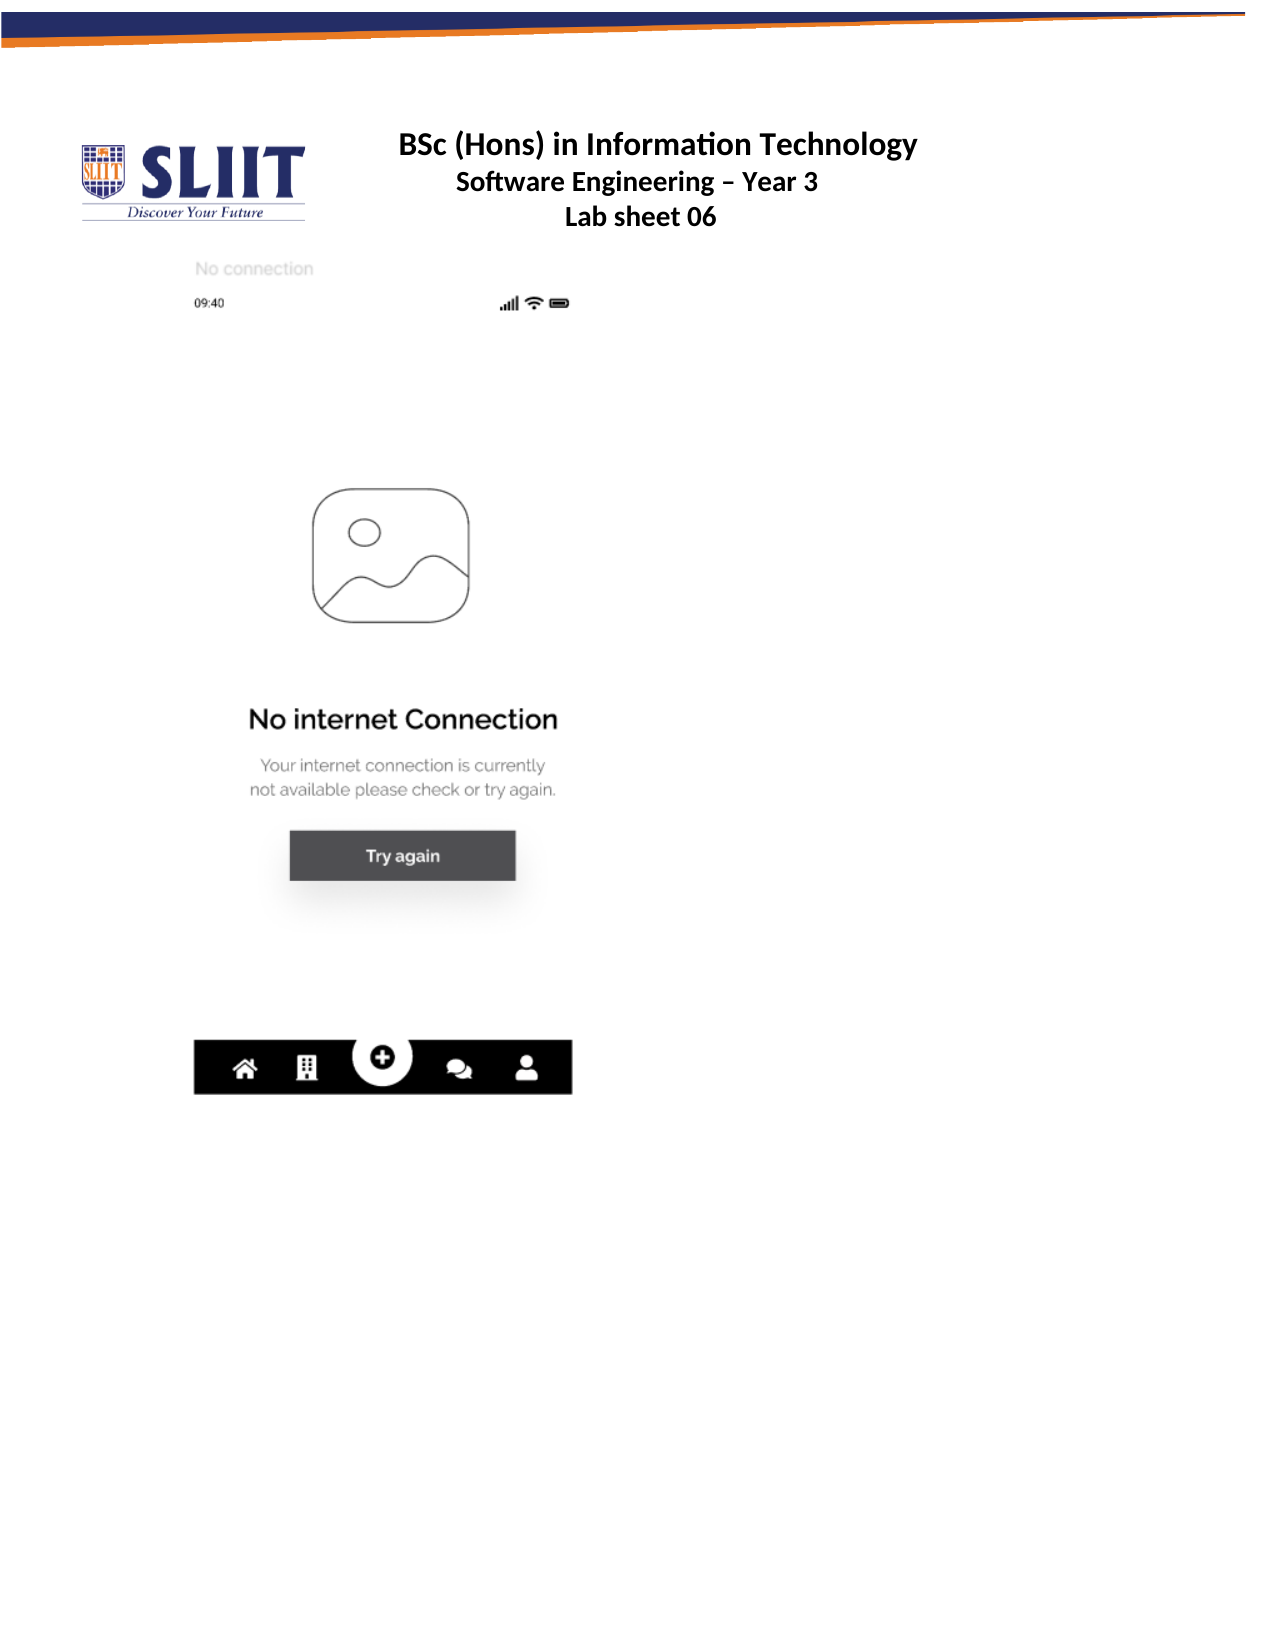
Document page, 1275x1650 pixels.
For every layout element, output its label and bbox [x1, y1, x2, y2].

picture [1, 12, 1246, 48]
picture [81, 145, 306, 221]
picture [150, 233, 614, 1160]
